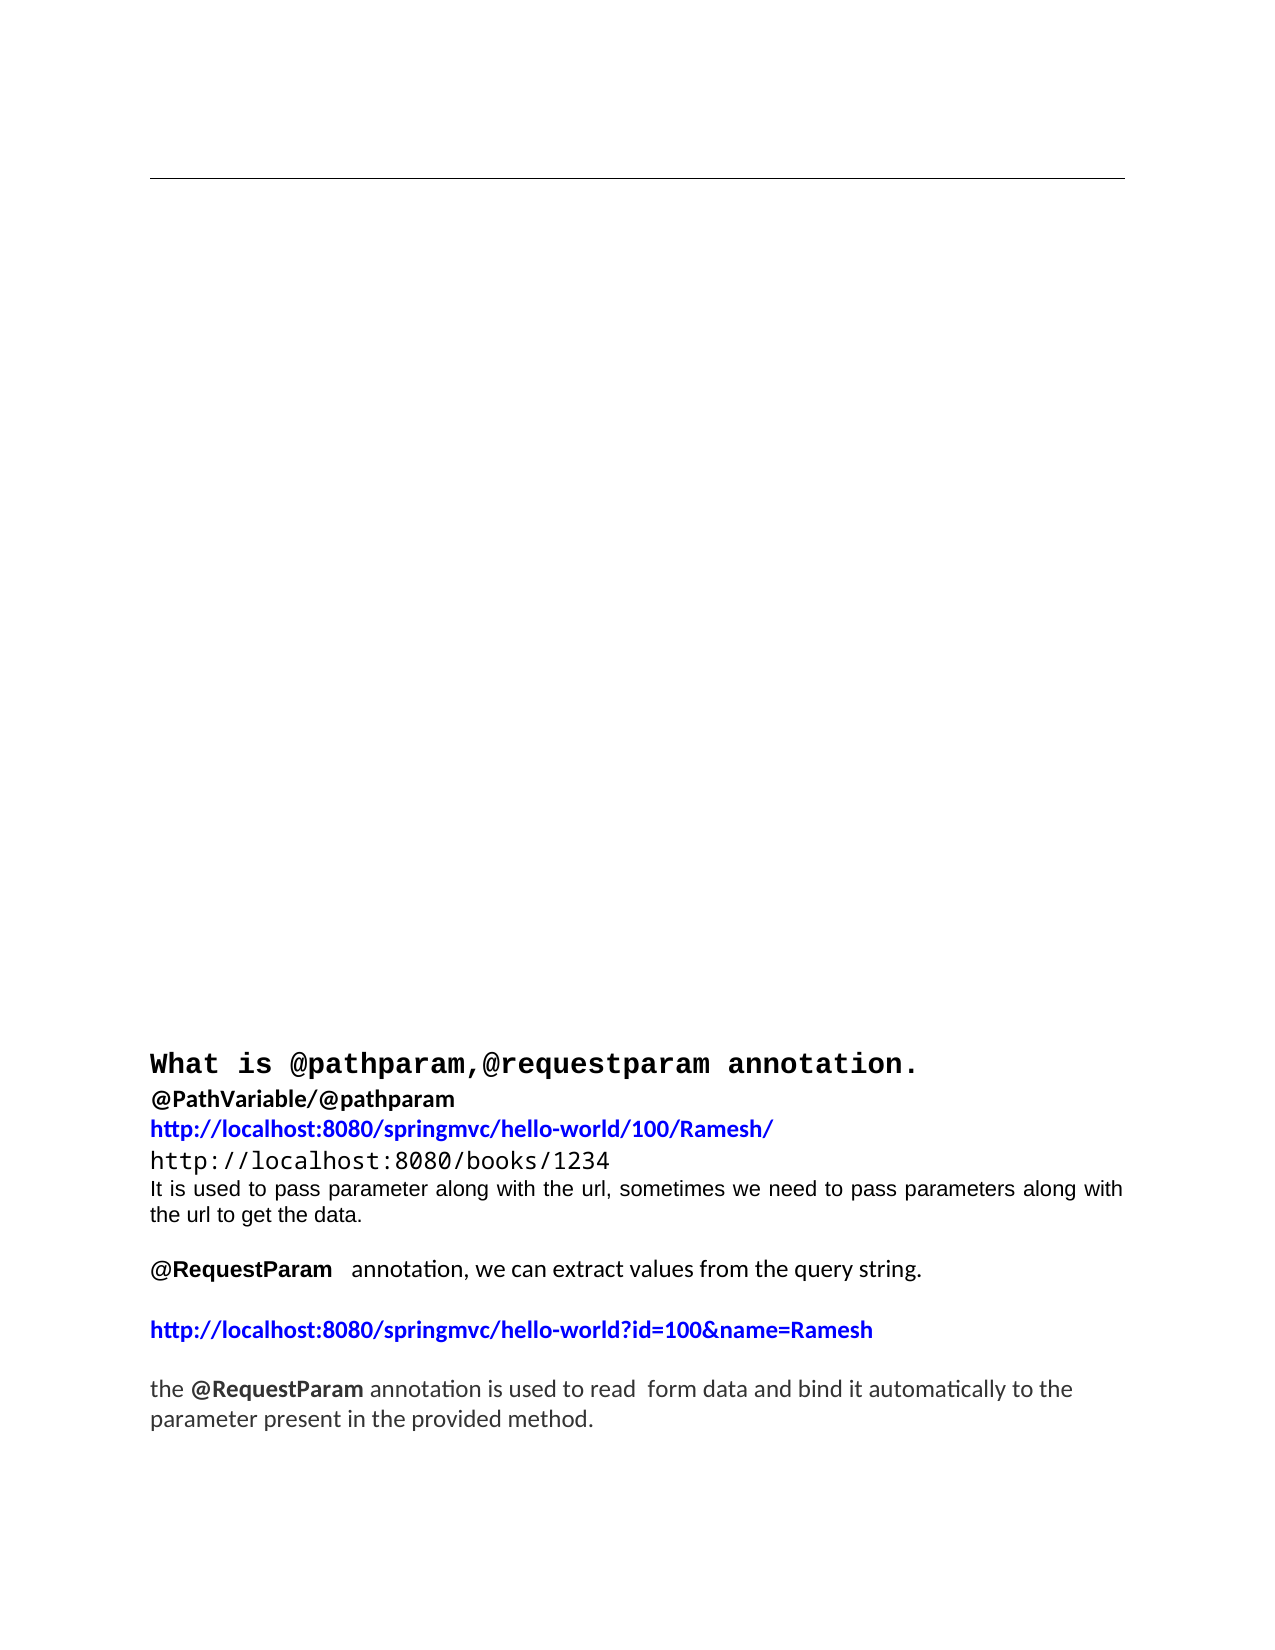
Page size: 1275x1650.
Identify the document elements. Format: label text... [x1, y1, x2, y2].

text @RequestParam annotation, we can extract values from the query string. [150, 1253, 1125, 1284]
text http://localhost:8080/springmvc/hello-world/100/Ramesh/ [150, 1113, 1125, 1144]
text http://localhost:8080/springmvc/hello-world?id=100&name=Ramesh [150, 1314, 1125, 1345]
text http://localhost:8080/books/1234 [150, 1144, 1125, 1176]
text It is used to pass parameter along with the url, sometimes we need to pass parameters along with the url to get the data. [150, 1176, 1125, 1227]
text the @RequestParam annotation is used to read form data and bind it automatically to the parameter present in the provided method. [150, 1345, 1125, 1434]
text What is @pathparam,@requestparam annotation. [150, 1050, 1125, 1083]
text @PathVariable/@pathparam [150, 1083, 1125, 1113]
